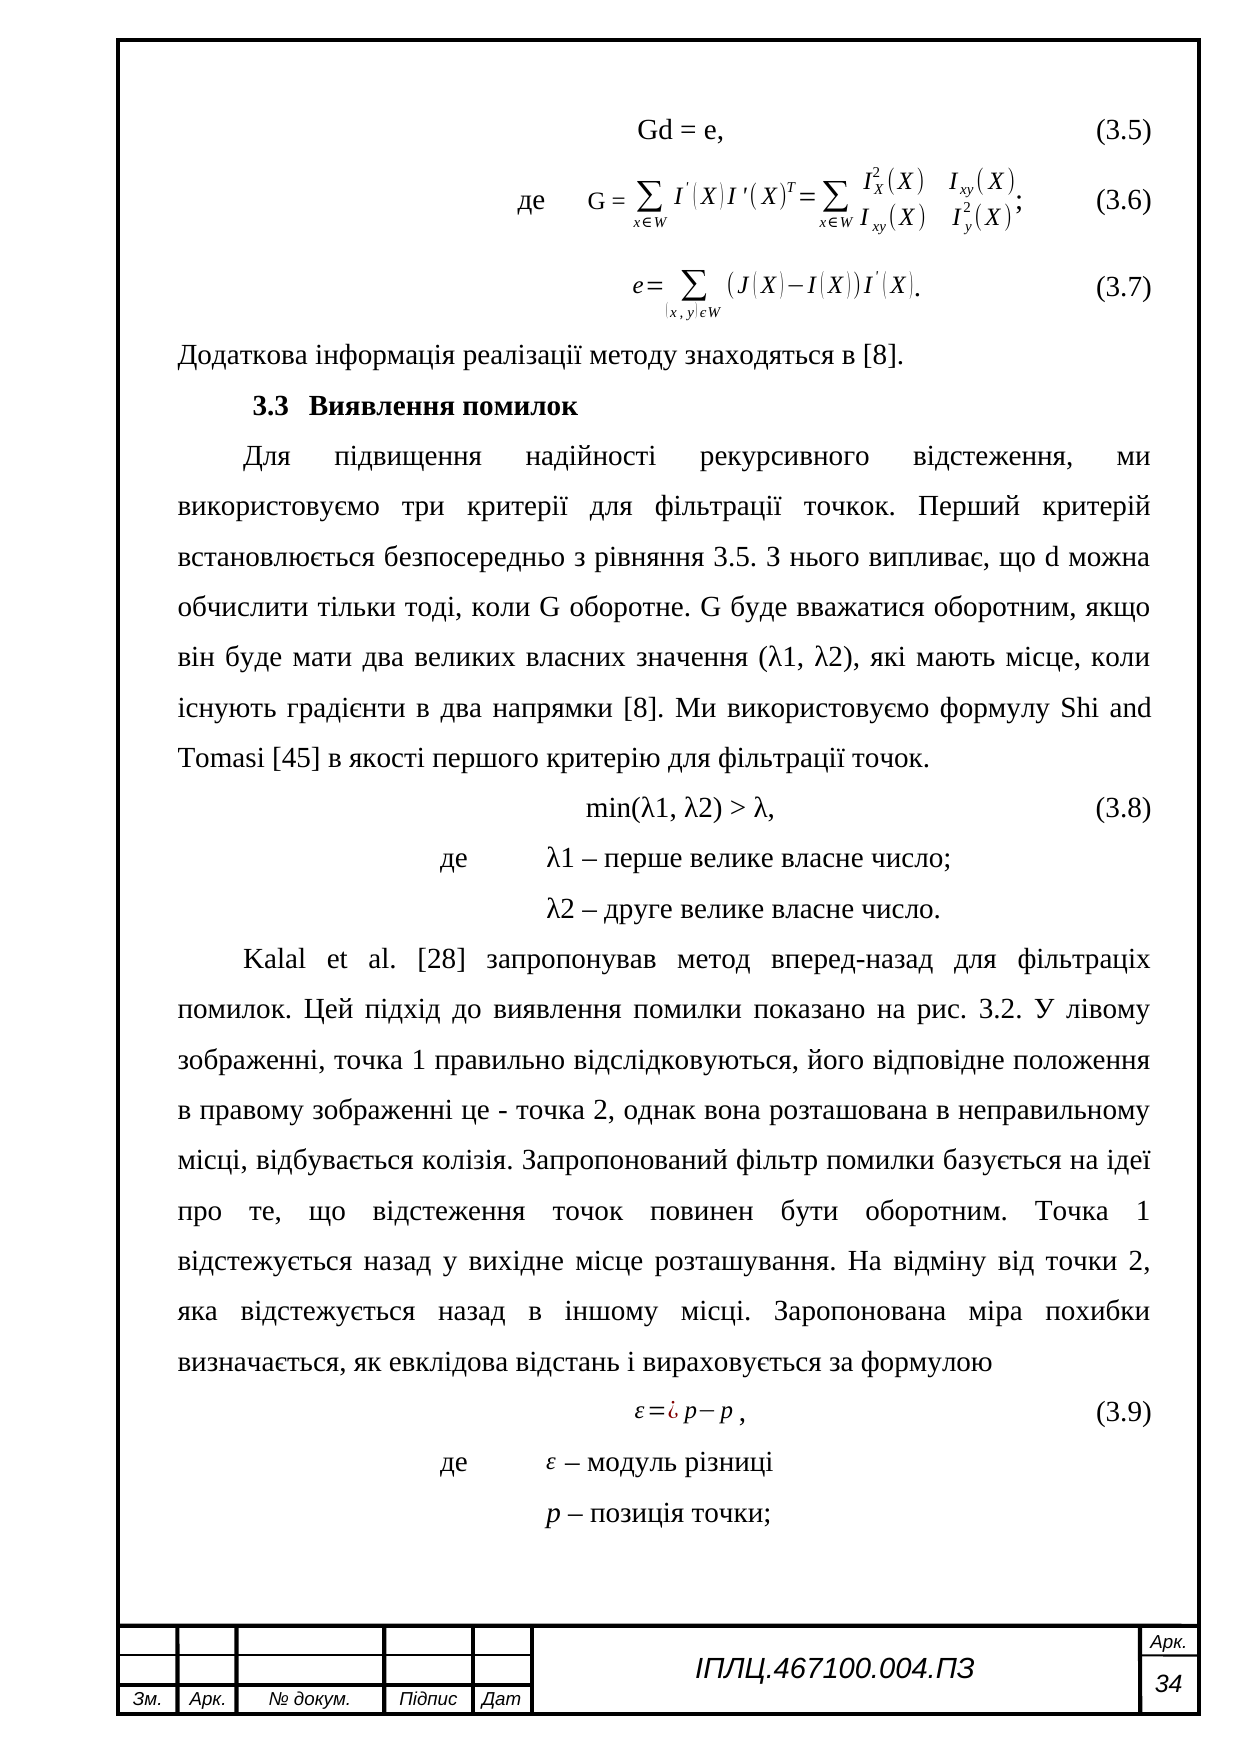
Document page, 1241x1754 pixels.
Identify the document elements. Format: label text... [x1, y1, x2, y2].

text , (3.9) [177, 1394, 1152, 1428]
subtitle Виявлення помилок [252, 388, 1152, 421]
text Для підвищення надійності рекурсивного відстеження, ми використовуємо три критерії для фільтрації точкок. Перший критерій встановлюється безпосередньо з рівняння 3.5. З нього випливає, що d можна обчислити тільки тоді, коли G оборотне. G буде вважатися оборотним, якщо він буде мати два великих власних значення (λ1, λ2), які мають місце, коли існують градієнти в два напрямки [8]. Ми використовуємо формулу Shi and Tomasi [45] в якості першого критерію для фільтрації точок. [177, 438, 1152, 773]
text λ2 – друге велике власне число. [177, 891, 1152, 924]
text де G = ; (3.6) [177, 163, 1152, 235]
text де λ1 – перше велике власне число; [177, 841, 1152, 874]
subtitle Gd = e, (3.5) [177, 112, 1152, 146]
text Kalal et al. [28] запропонував метод вперед-назад для фільтраціх помилок. Цей підхід до виявлення помилки показано на рис. 3.2. У лівому зображенні, точка 1 правильно відслідковуються, його відповідне положення в правому зображенні це - точка 2, однак вона розташована в неправильному місці, відбувається колізія. Запропонований фільтр помилки базується на ідеї про те, що відстеження точок повинен бути оборотним. Точка 1 відстежується назад у вихідне місце розташування. На відміну від точки 2, яка відстежується назад в іншому місці. Заропонована міра похибки визначається, як евклідова відстань і вираховується за формулою [177, 941, 1152, 1377]
text . (3.7) [177, 252, 1152, 321]
subtitle Додаткова інформація реалізації методу знаходяться в [8]. [177, 337, 1152, 371]
text де – модуль різниці [177, 1444, 1152, 1478]
text p – позиція точки; [283, 1495, 1152, 1528]
text min(λ1, λ2) > λ, (3.8) [177, 790, 1152, 824]
